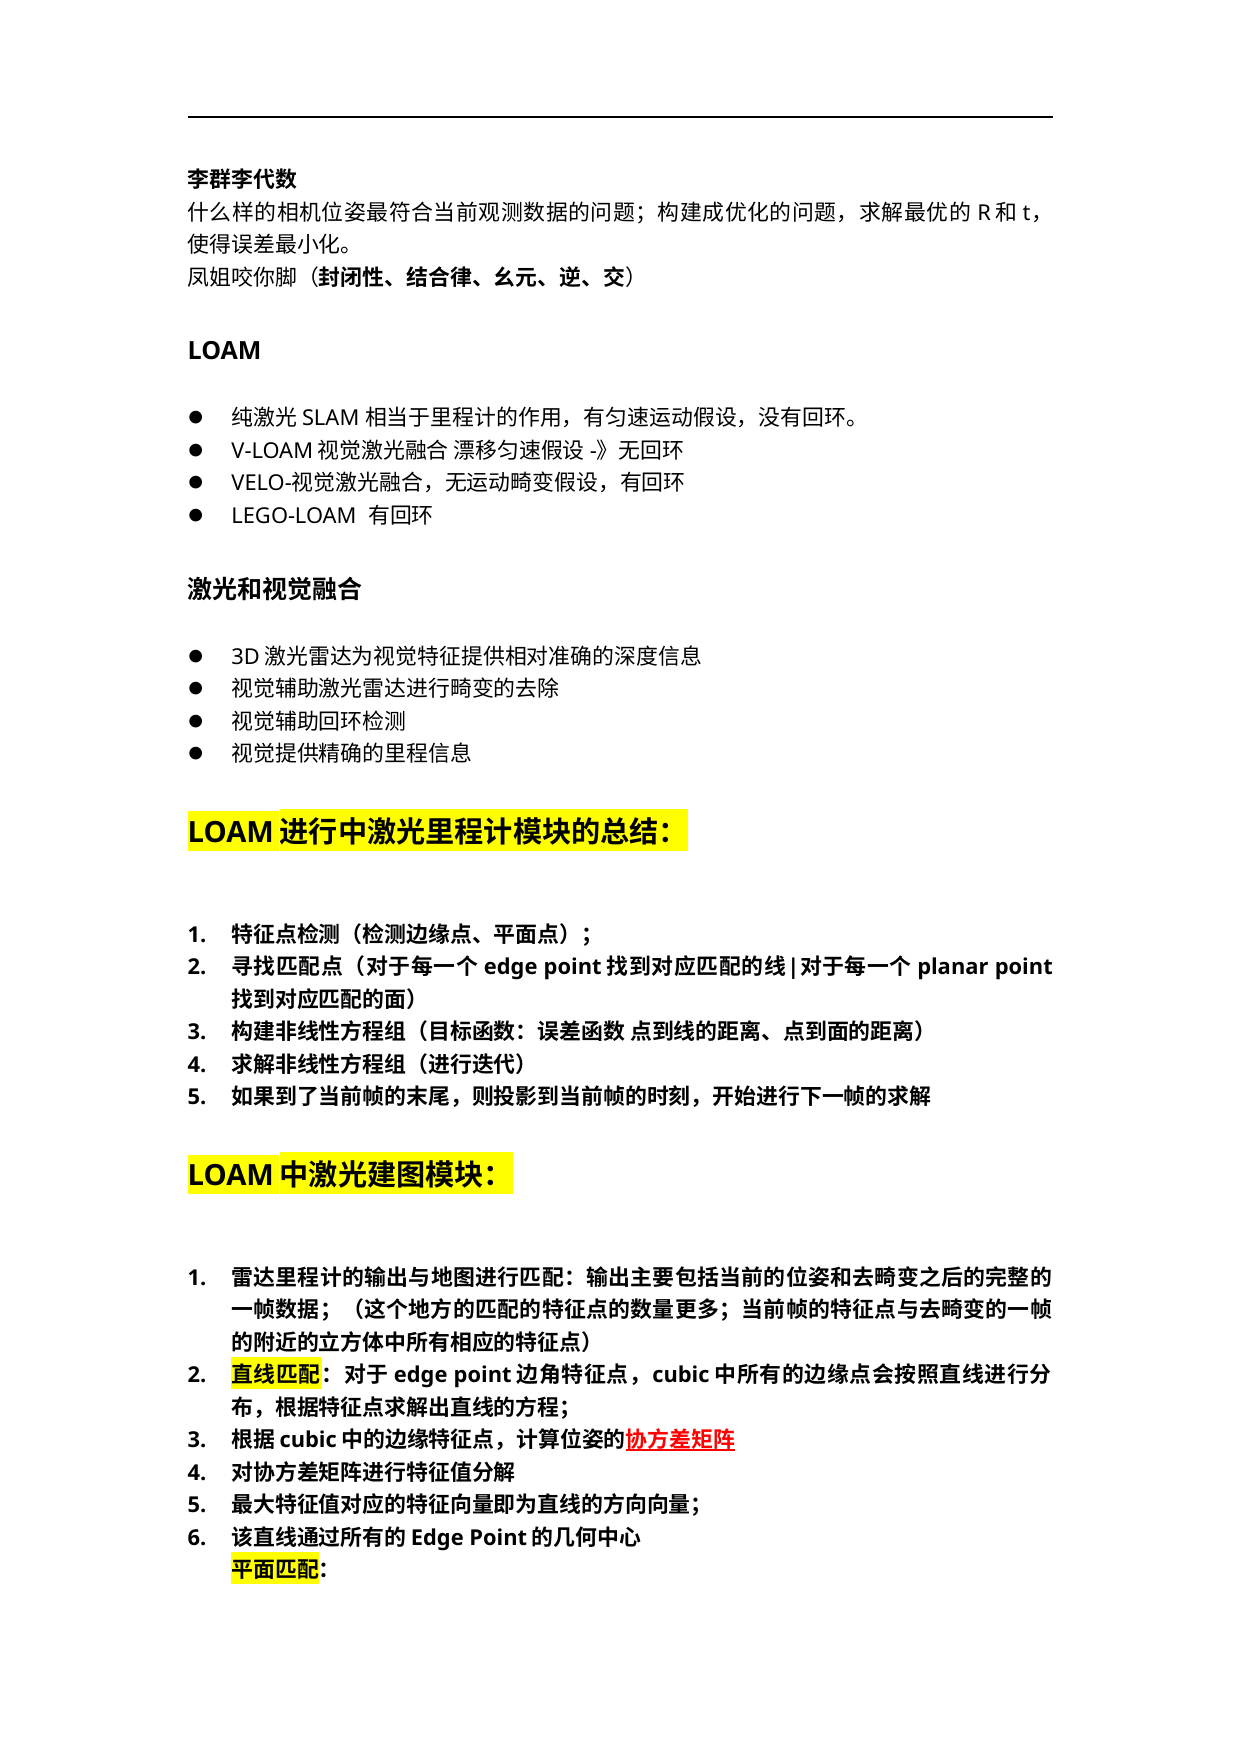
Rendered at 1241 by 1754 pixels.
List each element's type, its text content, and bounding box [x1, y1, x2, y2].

subtitle 激光和视觉融合 [187, 555, 1053, 620]
list 最大特征值对应的特征向量即为直线的方向向量； [187, 1487, 1053, 1519]
list V-LOAM视觉激光融合 漂移匀速假设 -》无回环 [187, 432, 1053, 465]
subtitle LOAM [187, 317, 1053, 382]
list 视觉辅助回环检测 [187, 703, 1053, 736]
list 直线匹配：对于edge point边角特征点，cubic中所有的边缘点会按照直线进行分布，根据特征点求解出直线的方程； [187, 1357, 1053, 1422]
text 凤姐咬你脚（封闭性、结合律、幺元、逆、交） [187, 259, 1053, 292]
list 对协方差矩阵进行特征值分解 [187, 1454, 1053, 1487]
list 求解非线性方程组（进行迭代） [187, 1046, 1053, 1079]
subtitle LOAM进行中激光里程计模块的总结： [187, 797, 1053, 862]
text 什么样的相机位姿最符合当前观测数据的问题；构建成优化的问题，求解最优的R和t，使得误差最小化。 [187, 194, 1053, 259]
list LEGO-LOAM 有回环 [187, 497, 1053, 530]
list 纯激光 SLAM 相当于里程计的作用，有匀速运动假设，没有回环。 [187, 400, 1053, 432]
list 3D激光雷达为视觉特征提供相对准确的深度信息 [187, 638, 1053, 671]
list 视觉辅助激光雷达进行畸变的去除 [187, 671, 1053, 703]
list 该直线通过所有的Edge Point的几何中心 [187, 1519, 1053, 1552]
subtitle LOAM中激光建图模块： [187, 1141, 1053, 1206]
list 雷达里程计的输出与地图进行匹配：输出主要包括当前的位姿和去畸变之后的完整的一帧数据；（这个地方的匹配的特征点的数量更多；当前帧的特征点与去畸变的一帧的附近的立方体中所有相应的特征点） [187, 1259, 1053, 1357]
list 如果到了当前帧的末尾，则投影到当前帧的时刻，开始进行下一帧的求解 [187, 1079, 1053, 1111]
list 平面匹配： [319, 1552, 1053, 1584]
text 李群李代数 [187, 162, 1053, 194]
list VELO-视觉激光融合，无运动畸变假设，有回环 [187, 465, 1053, 497]
list 根据cubic中的边缘特征点，计算位姿的协方差矩阵 [187, 1422, 1053, 1454]
list 视觉提供精确的里程信息 [187, 736, 1053, 768]
list 寻找匹配点（对于每一个edge point找到对应匹配的线|对于每一个planar point 找到对应匹配的面） [187, 949, 1053, 1014]
list 特征点检测（检测边缘点、平面点）； [187, 916, 1053, 949]
list 构建非线性方程组（目标函数：误差函数 点到线的距离、点到面的距离） [187, 1014, 1053, 1046]
